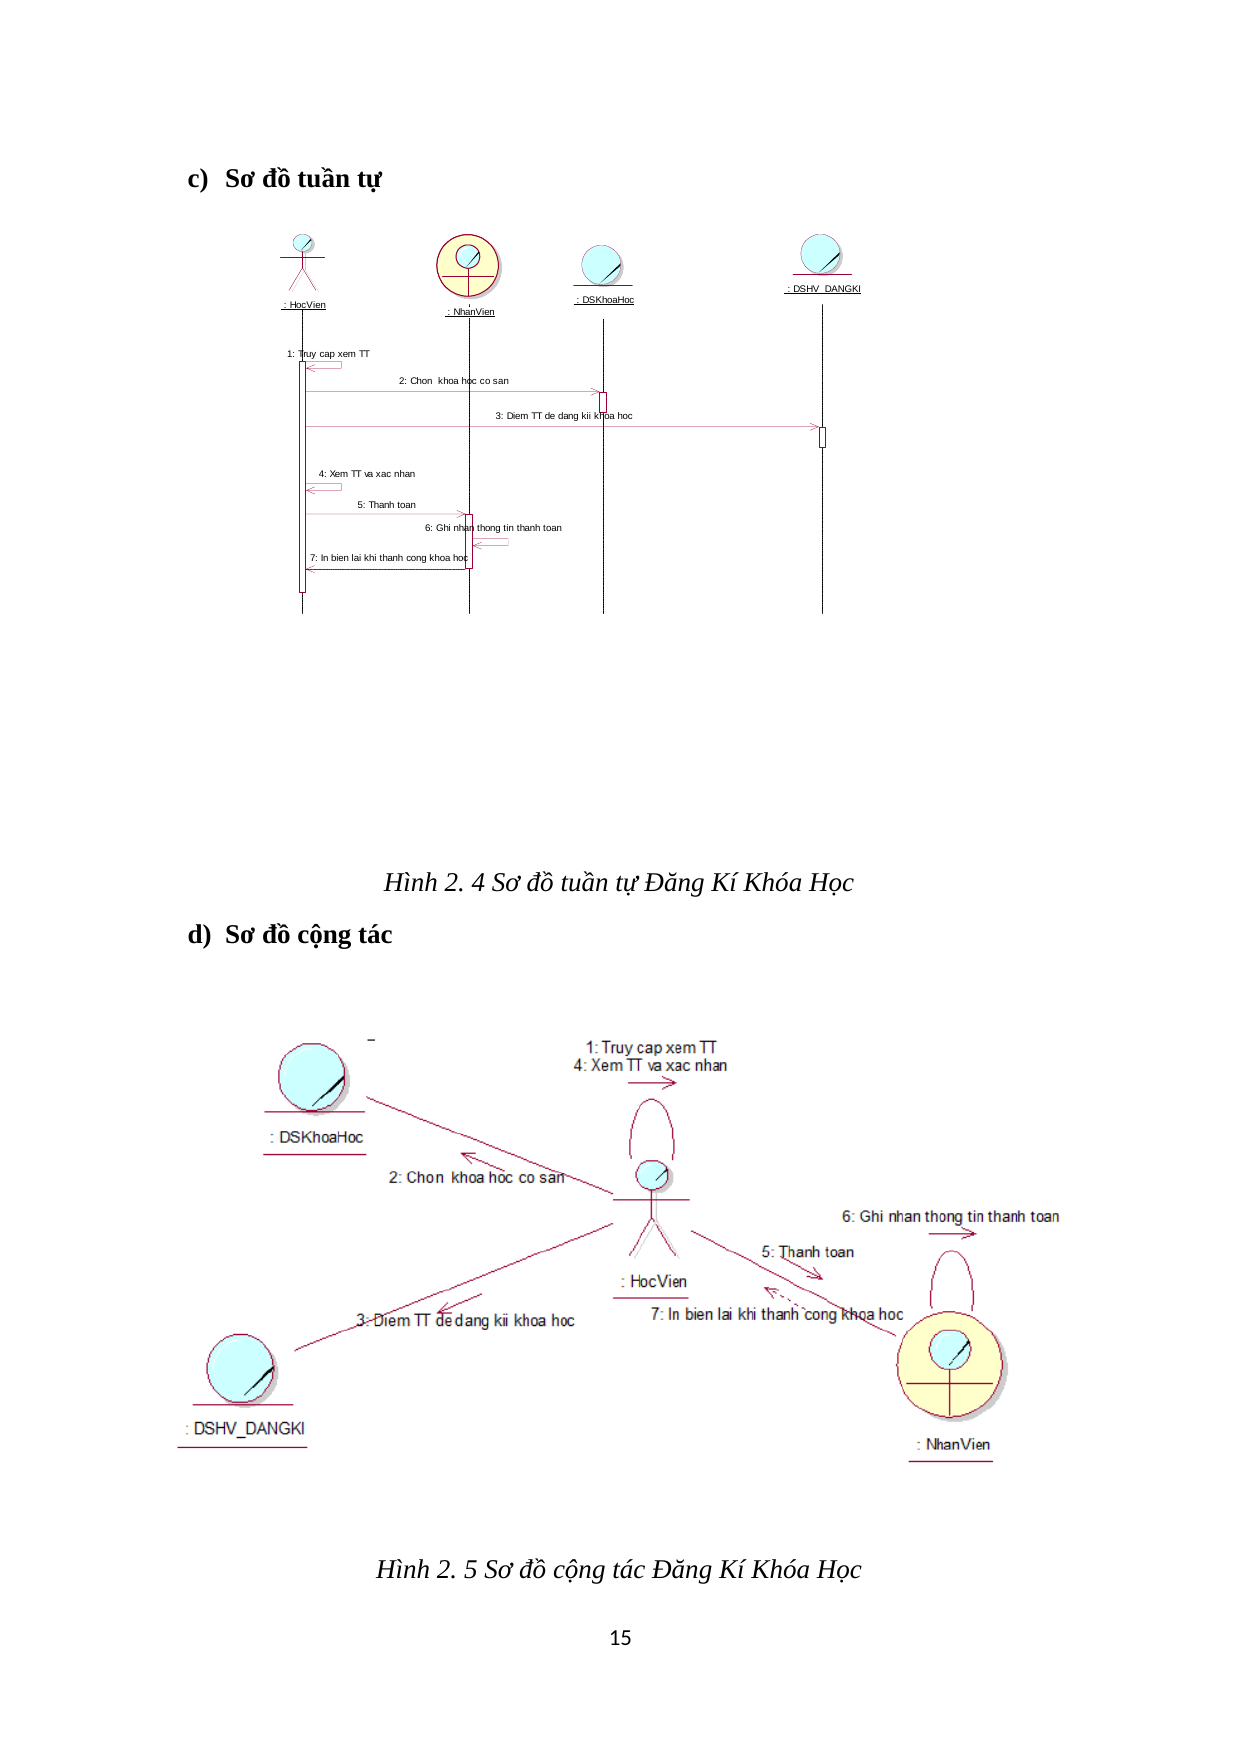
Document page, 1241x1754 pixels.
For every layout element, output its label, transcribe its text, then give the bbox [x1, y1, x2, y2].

picture [150, 977, 1091, 1527]
text Sơ đồ cộng tác [187, 918, 1090, 949]
text Sơ đồ tuần tự [187, 162, 1090, 194]
